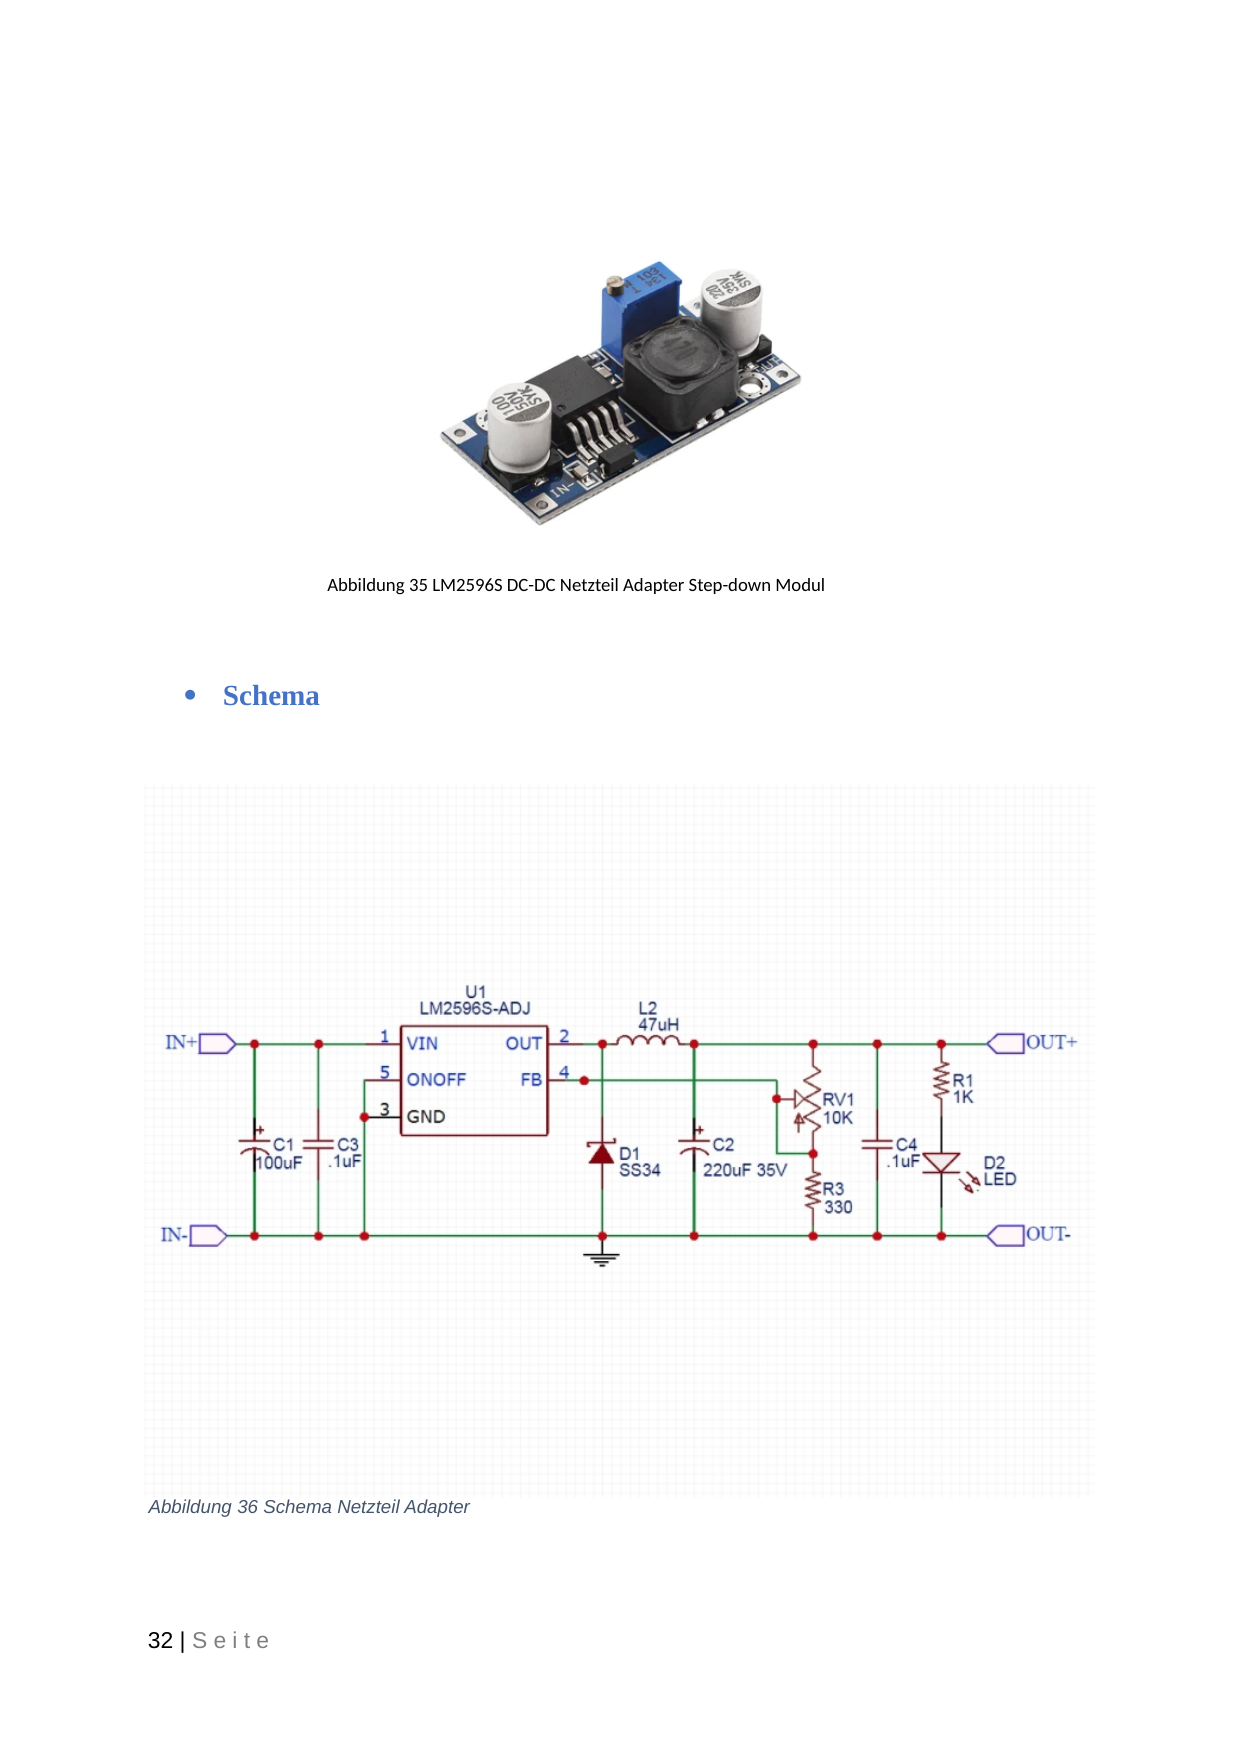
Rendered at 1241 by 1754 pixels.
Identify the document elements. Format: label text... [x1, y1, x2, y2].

picture [404, 184, 837, 573]
picture [144, 784, 1096, 1498]
